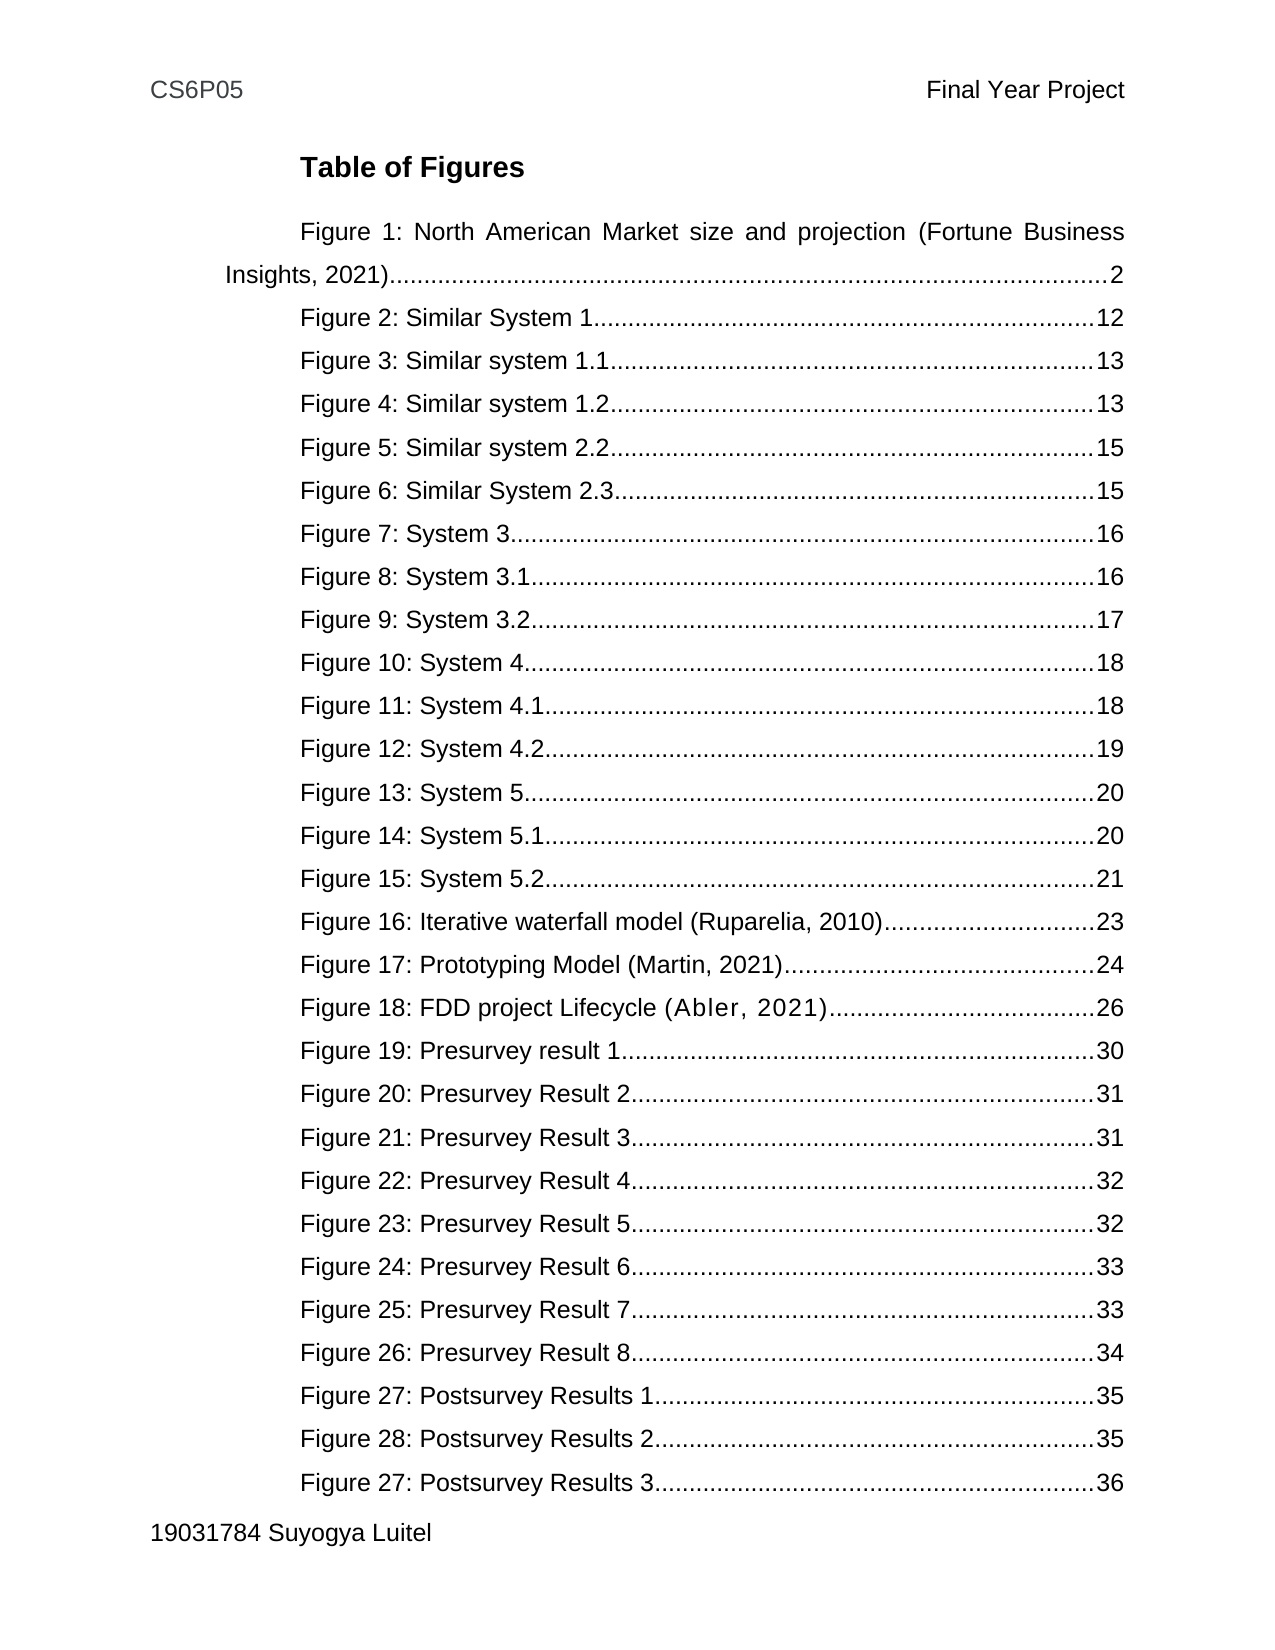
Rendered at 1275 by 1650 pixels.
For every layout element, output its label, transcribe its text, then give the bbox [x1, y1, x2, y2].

text Figure 3: Similar system 1.1 13 [225, 346, 1125, 375]
text Figure 9: System 3.2 17 [225, 605, 1125, 634]
text Figure 4: Similar system 1.2 13 [225, 389, 1125, 418]
text Figure 28: Postsurvey Results 2 35 [225, 1424, 1125, 1453]
text Figure 12: System 4.2 19 [225, 734, 1125, 763]
text Figure 14: System 5.1 20 [225, 821, 1125, 849]
text Figure 1: North American Market size and projection (Fortune Business Insights, 2021) 2 [225, 217, 1125, 289]
text Figure 8: System 3.1 16 [225, 562, 1125, 591]
text Figure 7: System 3 16 [225, 519, 1125, 548]
text Figure 16: Iterative waterfall model (Ruparelia, 2010) 23 [225, 907, 1125, 936]
text Figure 15: System 5.2 21 [225, 864, 1125, 893]
text Figure 24: Presurvey Result 6 33 [225, 1252, 1125, 1281]
text Figure 19: Presurvey result 1 30 [225, 1036, 1125, 1065]
text Figure 13: System 5 20 [225, 778, 1125, 806]
text Figure 22: Presurvey Result 4 32 [225, 1166, 1125, 1194]
text Figure 26: Presurvey Result 8 34 [225, 1338, 1125, 1367]
text Figure 5: Similar system 2.2 15 [225, 433, 1125, 461]
text Figure 11: System 4.1 18 [225, 691, 1125, 720]
text Figure 2: Similar System 1 12 [225, 303, 1125, 332]
text Figure 25: Presurvey Result 7 33 [225, 1295, 1125, 1324]
text Figure 20: Presurvey Result 2 31 [225, 1079, 1125, 1108]
text Figure 10: System 4 18 [225, 648, 1125, 677]
text Figure 23: Presurvey Result 5 32 [225, 1209, 1125, 1238]
text Figure 17: Prototyping Model (Martin, 2021) 24 [225, 950, 1125, 979]
text Table of Figures [225, 150, 1125, 183]
text Figure 27: Postsurvey Results 3 36 [225, 1468, 1125, 1496]
text Figure 27: Postsurvey Results 1 35 [225, 1381, 1125, 1410]
text Figure 18: FDD project Lifecycle (Abler, 2021) 26 [225, 993, 1125, 1022]
text Figure 6: Similar System 2.3 15 [225, 476, 1125, 504]
text Figure 21: Presurvey Result 3 31 [225, 1123, 1125, 1151]
